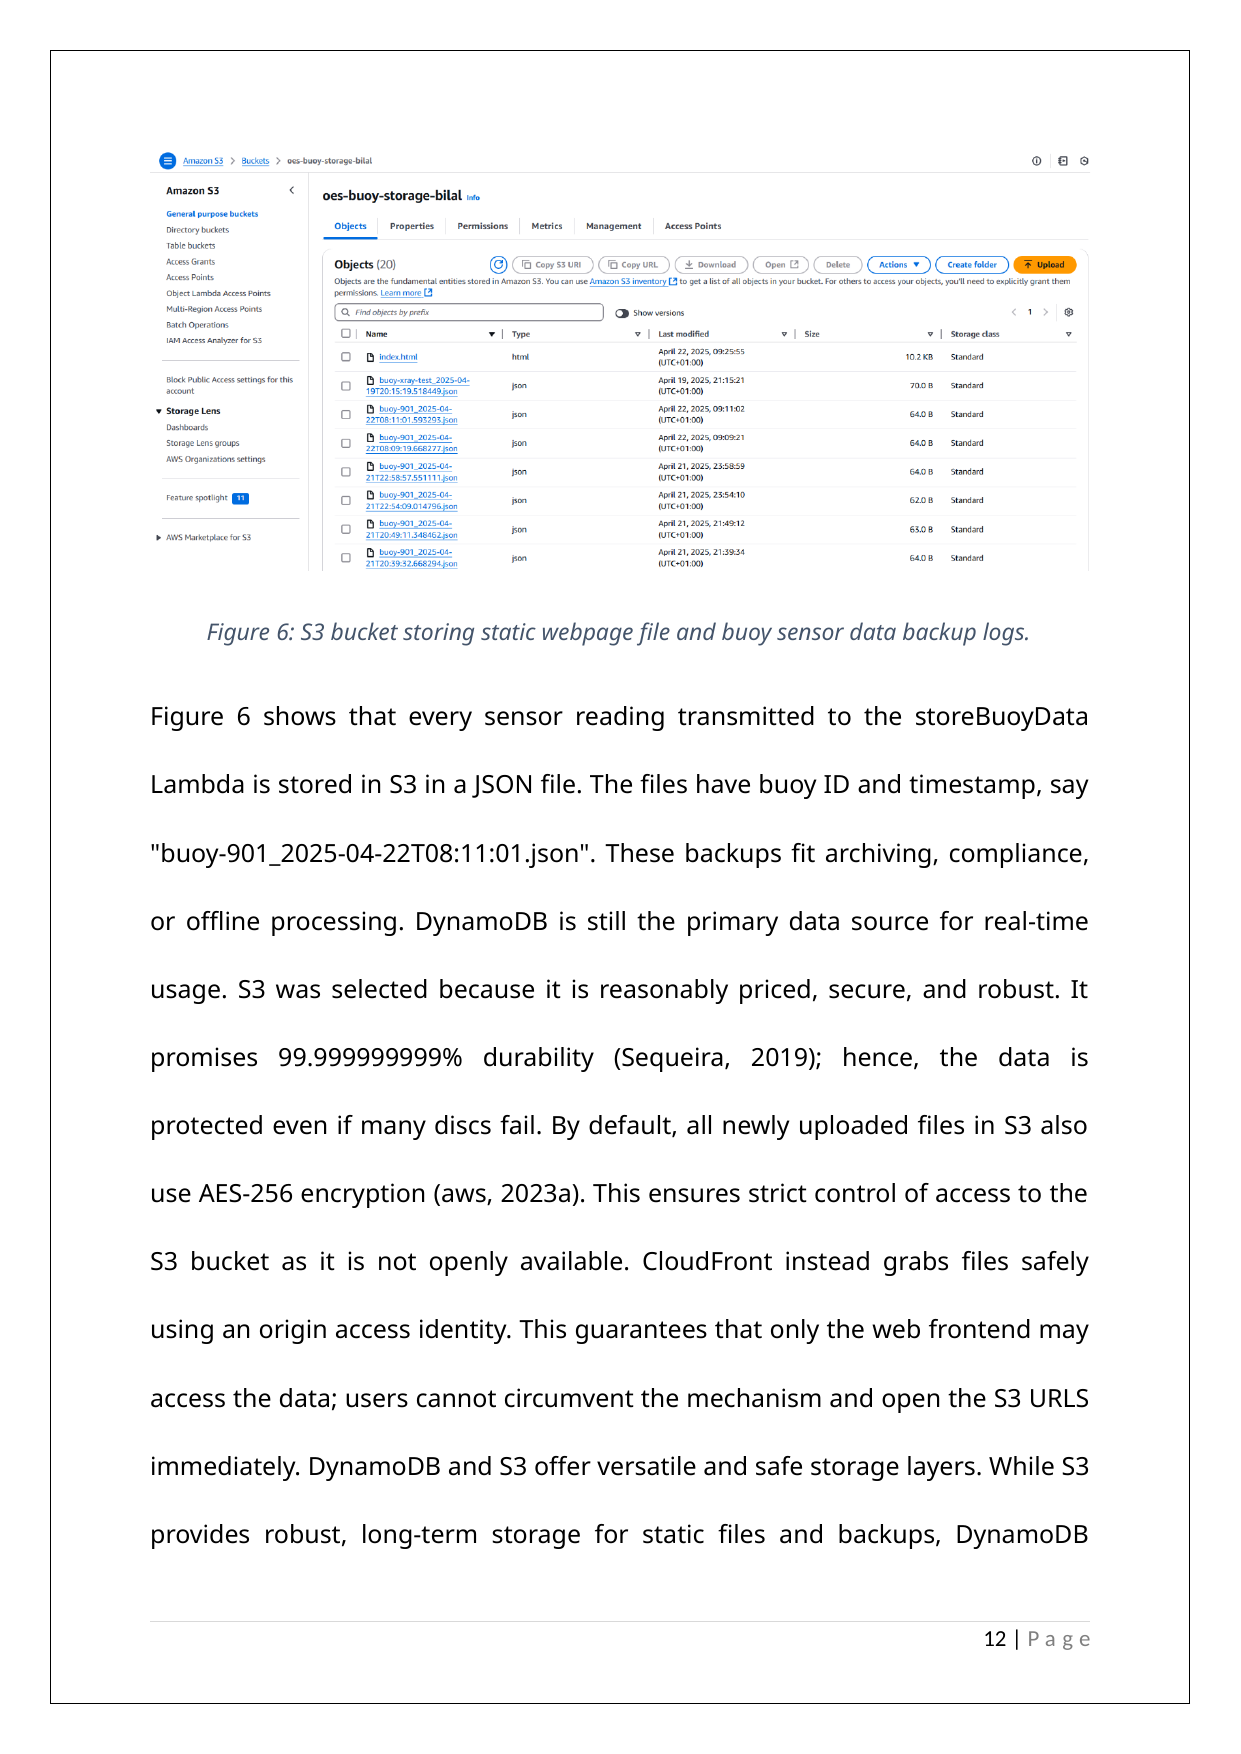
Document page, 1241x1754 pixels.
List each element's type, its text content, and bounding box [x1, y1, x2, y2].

picture [150, 150, 1091, 571]
text Figure 6: S3 bucket storing static webpage file and buoy sensor data backup logs. [150, 616, 1090, 647]
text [150, 699, 1090, 1551]
